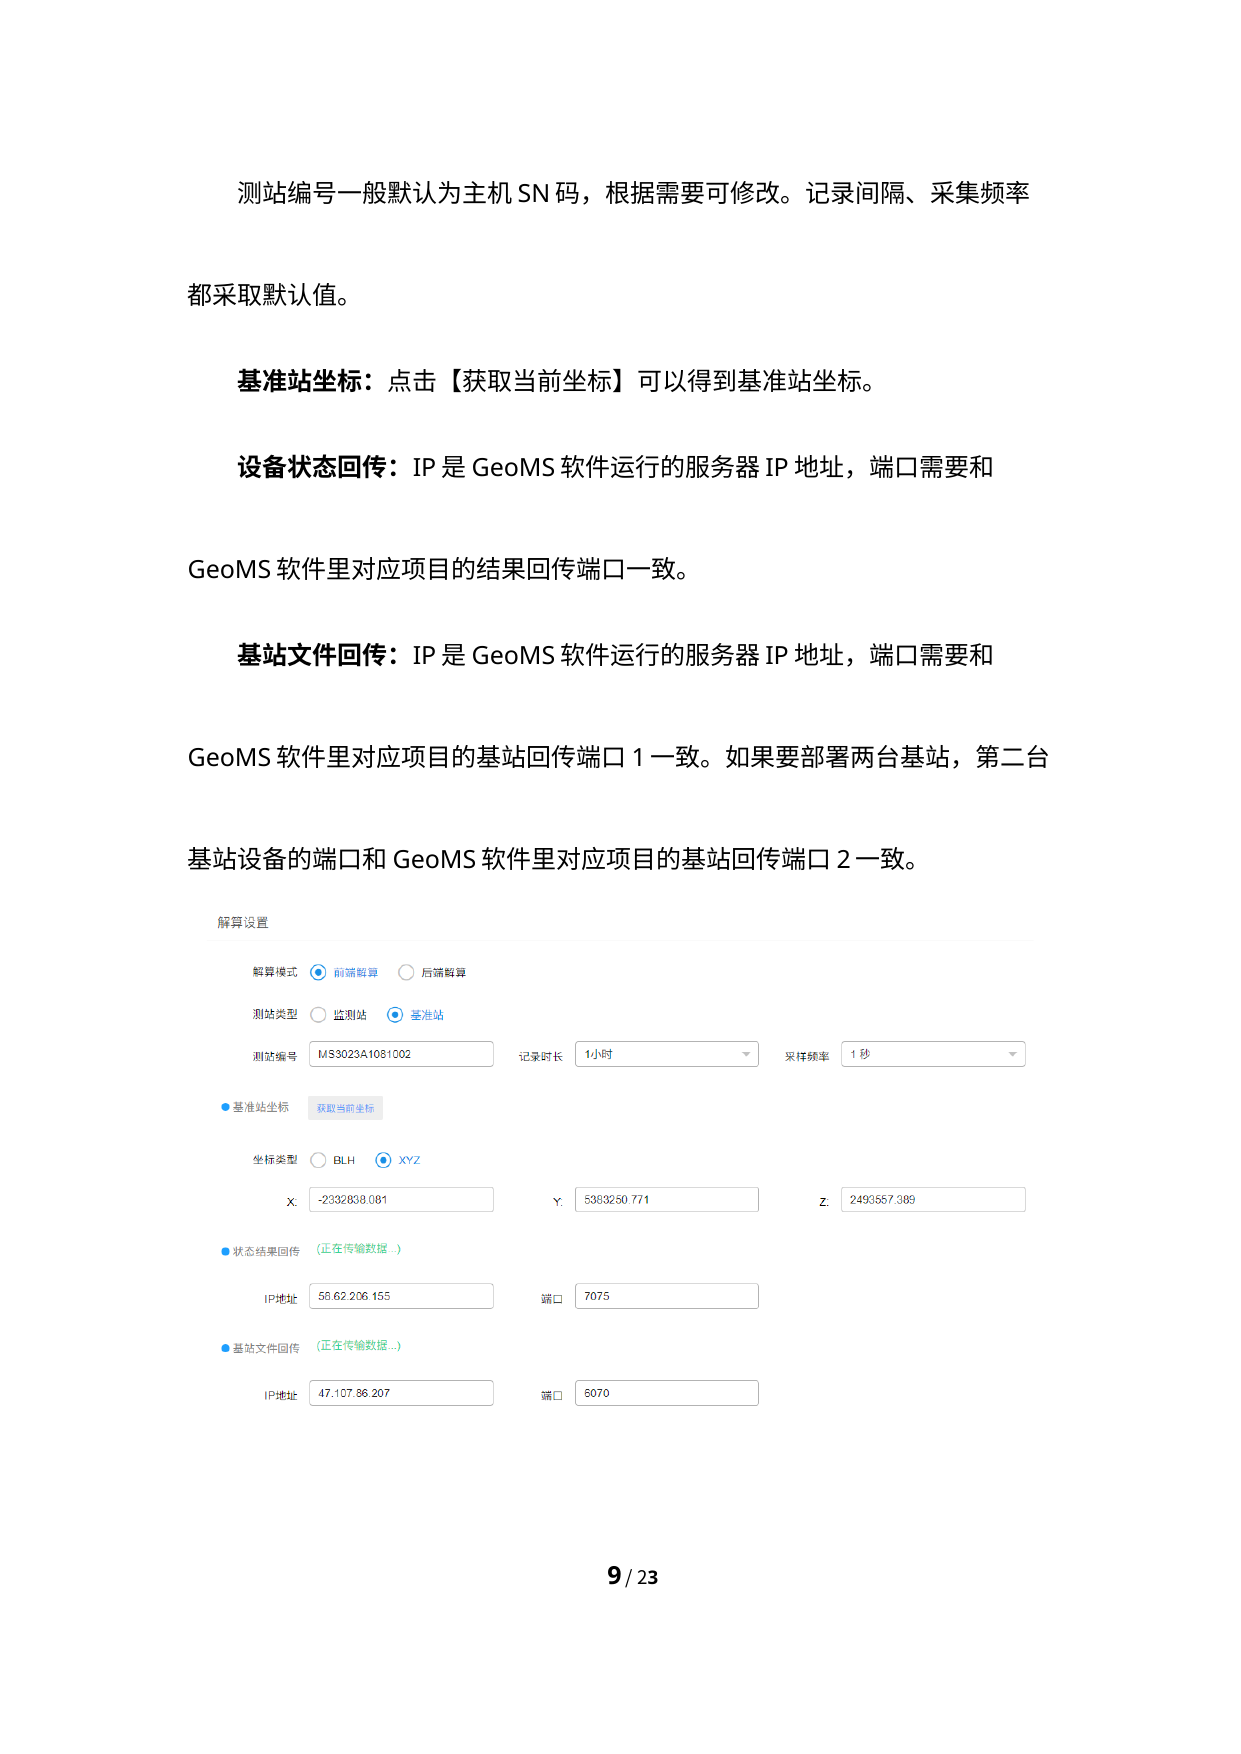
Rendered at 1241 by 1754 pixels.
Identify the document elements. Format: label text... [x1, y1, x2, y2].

text 测站编号一般默认为主机SN码，根据需要可修改。记录间隔、采集频率都采取默认值。 [187, 158, 1053, 327]
text 设备状态回传：IP是GeoMS软件运行的服务器IP地址，端口需要和GeoMS软件里对应项目的结果回传端口一致。 [187, 432, 1053, 601]
text 基站文件回传：IP是GeoMS软件运行的服务器IP地址，端口需要和GeoMS软件里对应项目的基站回传端口1一致。如果要部署两台基站，第二台基站设备的端口和GeoMS软件里对应项目的基站回传端口2一致。 [187, 619, 1053, 891]
picture [206, 909, 1034, 1415]
text 基准站坐标：点击【获取当前坐标】可以得到基准站坐标。 [187, 346, 1053, 413]
